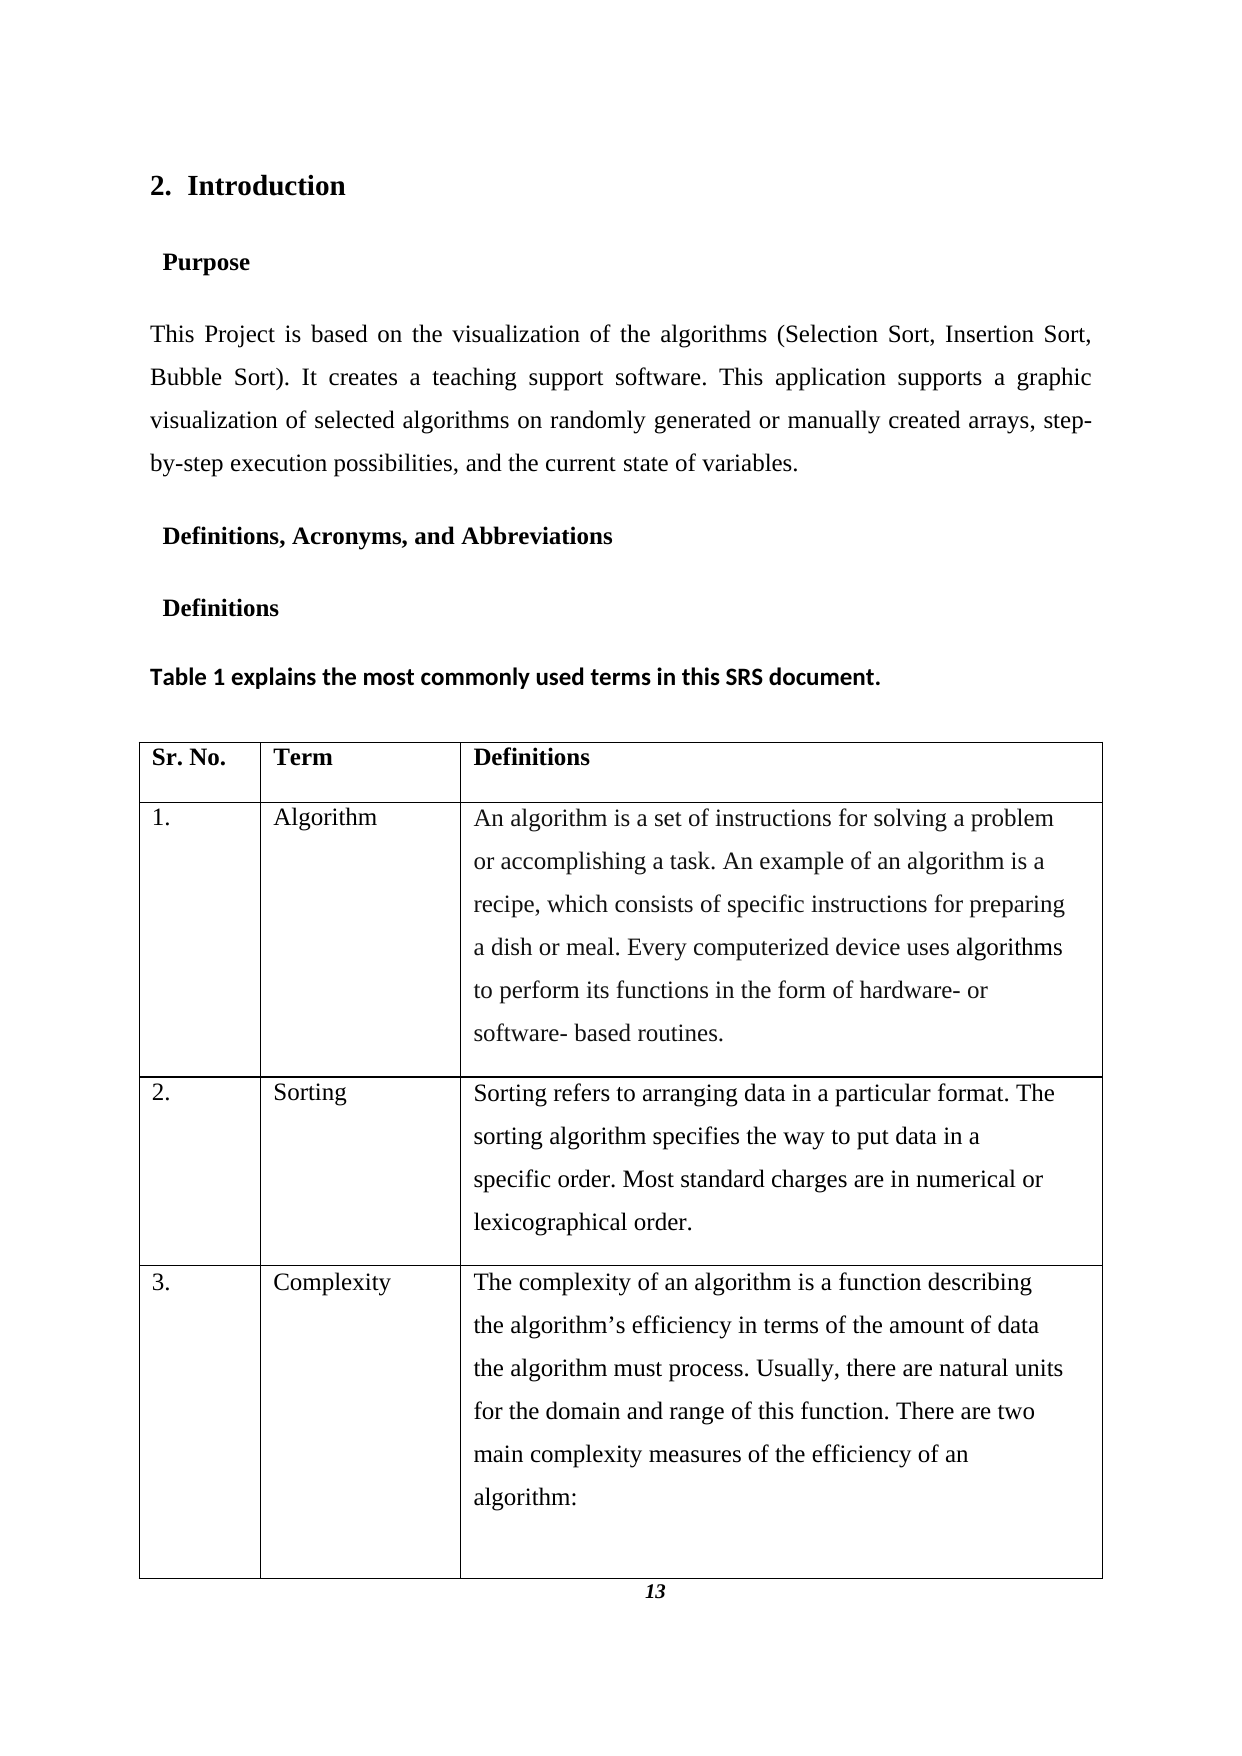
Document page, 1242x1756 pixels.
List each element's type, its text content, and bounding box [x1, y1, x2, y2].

table_cell 2. [140, 1078, 260, 1265]
table_cell Sorting refers to arranging data in a particular format. The sorting algorithm specifies the way to put data in a specific order. Most standard charges are in numerical or lexicographical order. [461, 1078, 1102, 1265]
table_header Sr. No. [140, 743, 260, 802]
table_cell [461, 1266, 1102, 1578]
table_cell Complexity [261, 1266, 460, 1578]
table_cell 3. [140, 1266, 260, 1578]
subtitle Definitions, Acronyms, and Abbreviations Definitions [162, 521, 613, 622]
table_header Term [261, 743, 460, 802]
table_cell 1. [140, 803, 260, 1076]
table_cell Sorting [261, 1078, 460, 1265]
table_cell An algorithm is a set of instructions for solving a problem or accomplishing a task. An example of an algorithm is a recipe, which consists of specific instructions for preparing a dish or meal. Every computerized device uses algorithms to perform its functions in the form of hardware- or software- based routines. [461, 803, 1102, 1076]
text This Project is based on the visualization of the algorithms (Selection Sort, Insertion Sort, Bubble Sort). It creates a teaching support software. This application supports a graphic visualization of selected algorithms on randomly generated or manually created arrays, step- by-step execution possibilities, and the current state of variables. [150, 319, 1093, 477]
subtitle Purpose [162, 247, 1183, 276]
table_cell Algorithm [261, 803, 460, 1076]
table_header Definitions [461, 743, 1102, 802]
subtitle Introduction [150, 168, 1183, 202]
text Table 1 explains the most commonly used terms in this SRS document. [150, 666, 1183, 691]
